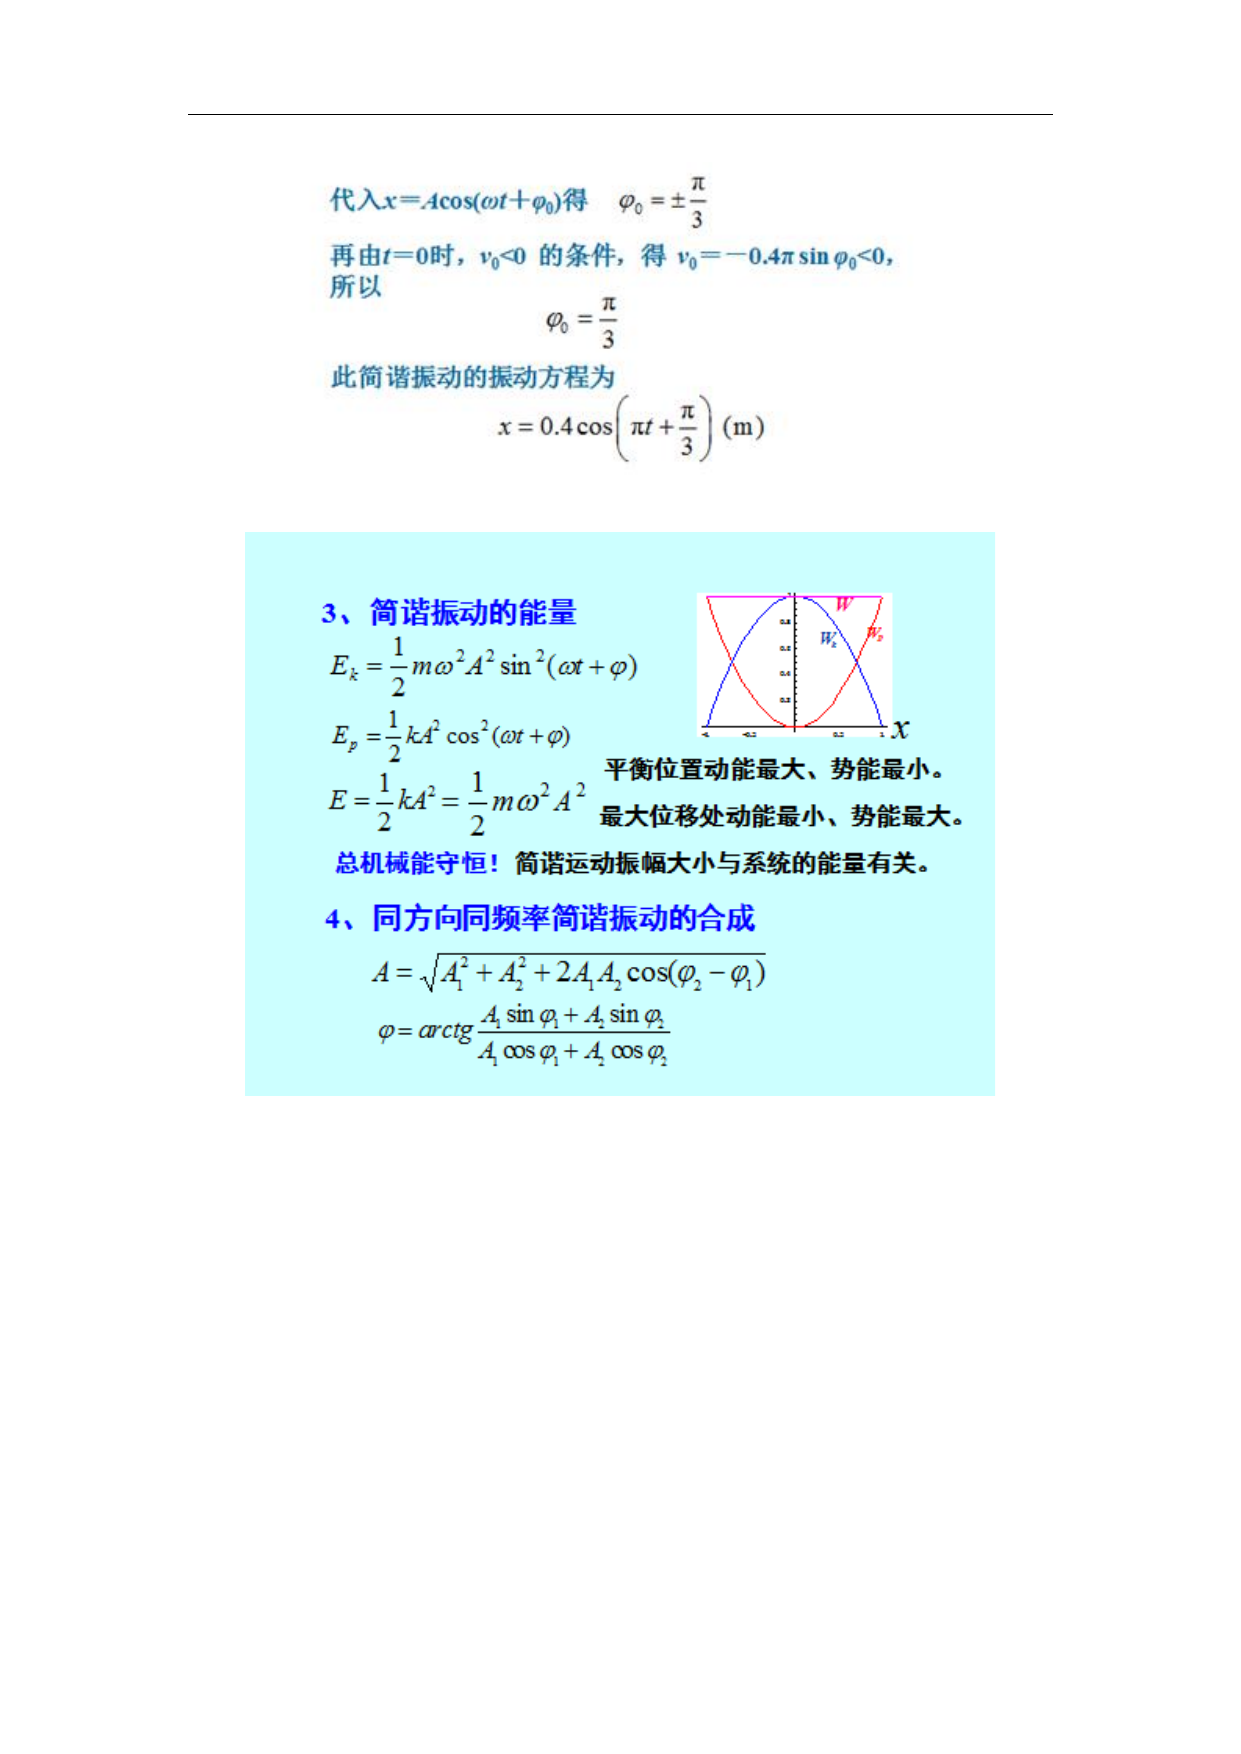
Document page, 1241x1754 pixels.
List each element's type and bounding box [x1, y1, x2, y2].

picture [187, 162, 1053, 490]
picture [245, 532, 996, 1096]
